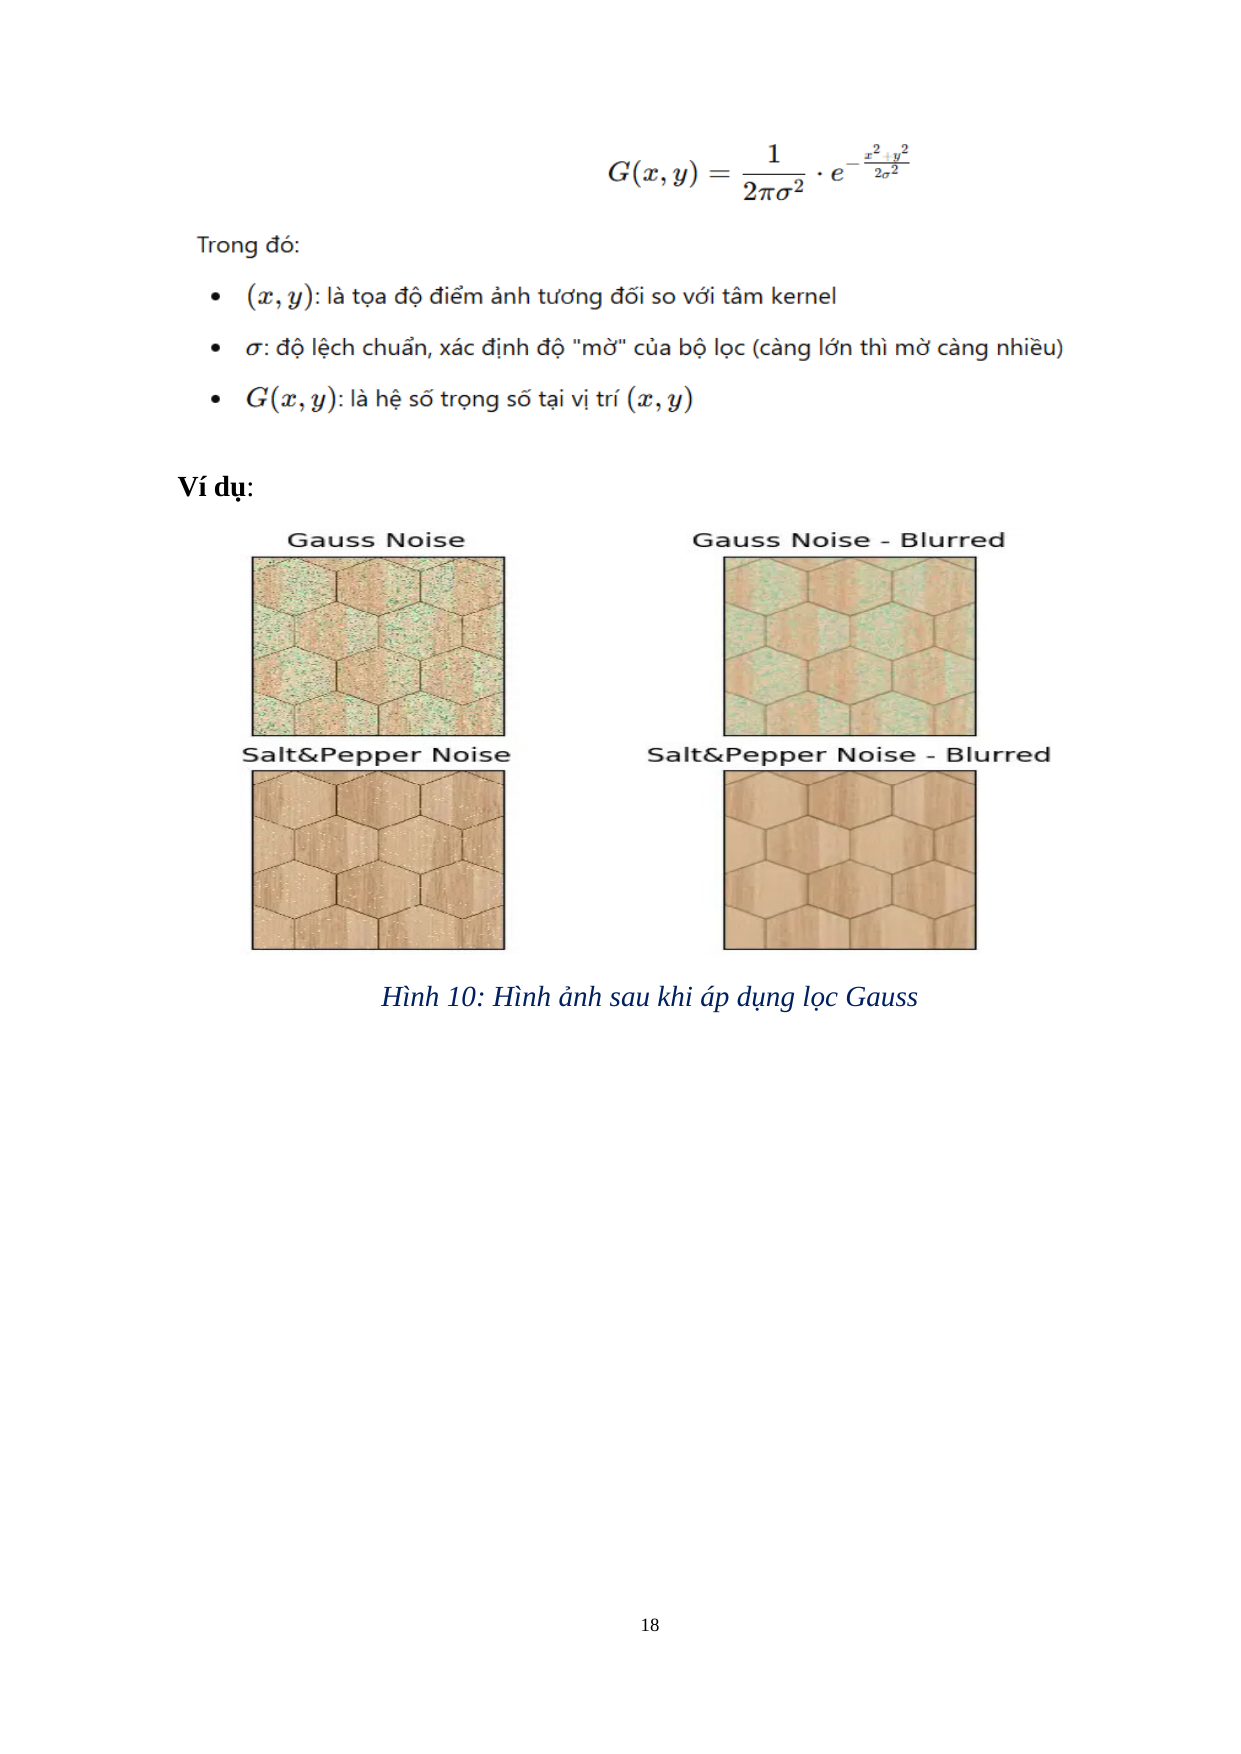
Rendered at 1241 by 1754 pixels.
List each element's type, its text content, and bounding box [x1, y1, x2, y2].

text Ví dụ: [177, 469, 1122, 503]
text Hình 10: Hình ảnh sau khi áp dụng lọc Gauss [177, 979, 1122, 1012]
picture [212, 512, 1087, 969]
picture [177, 118, 1110, 460]
